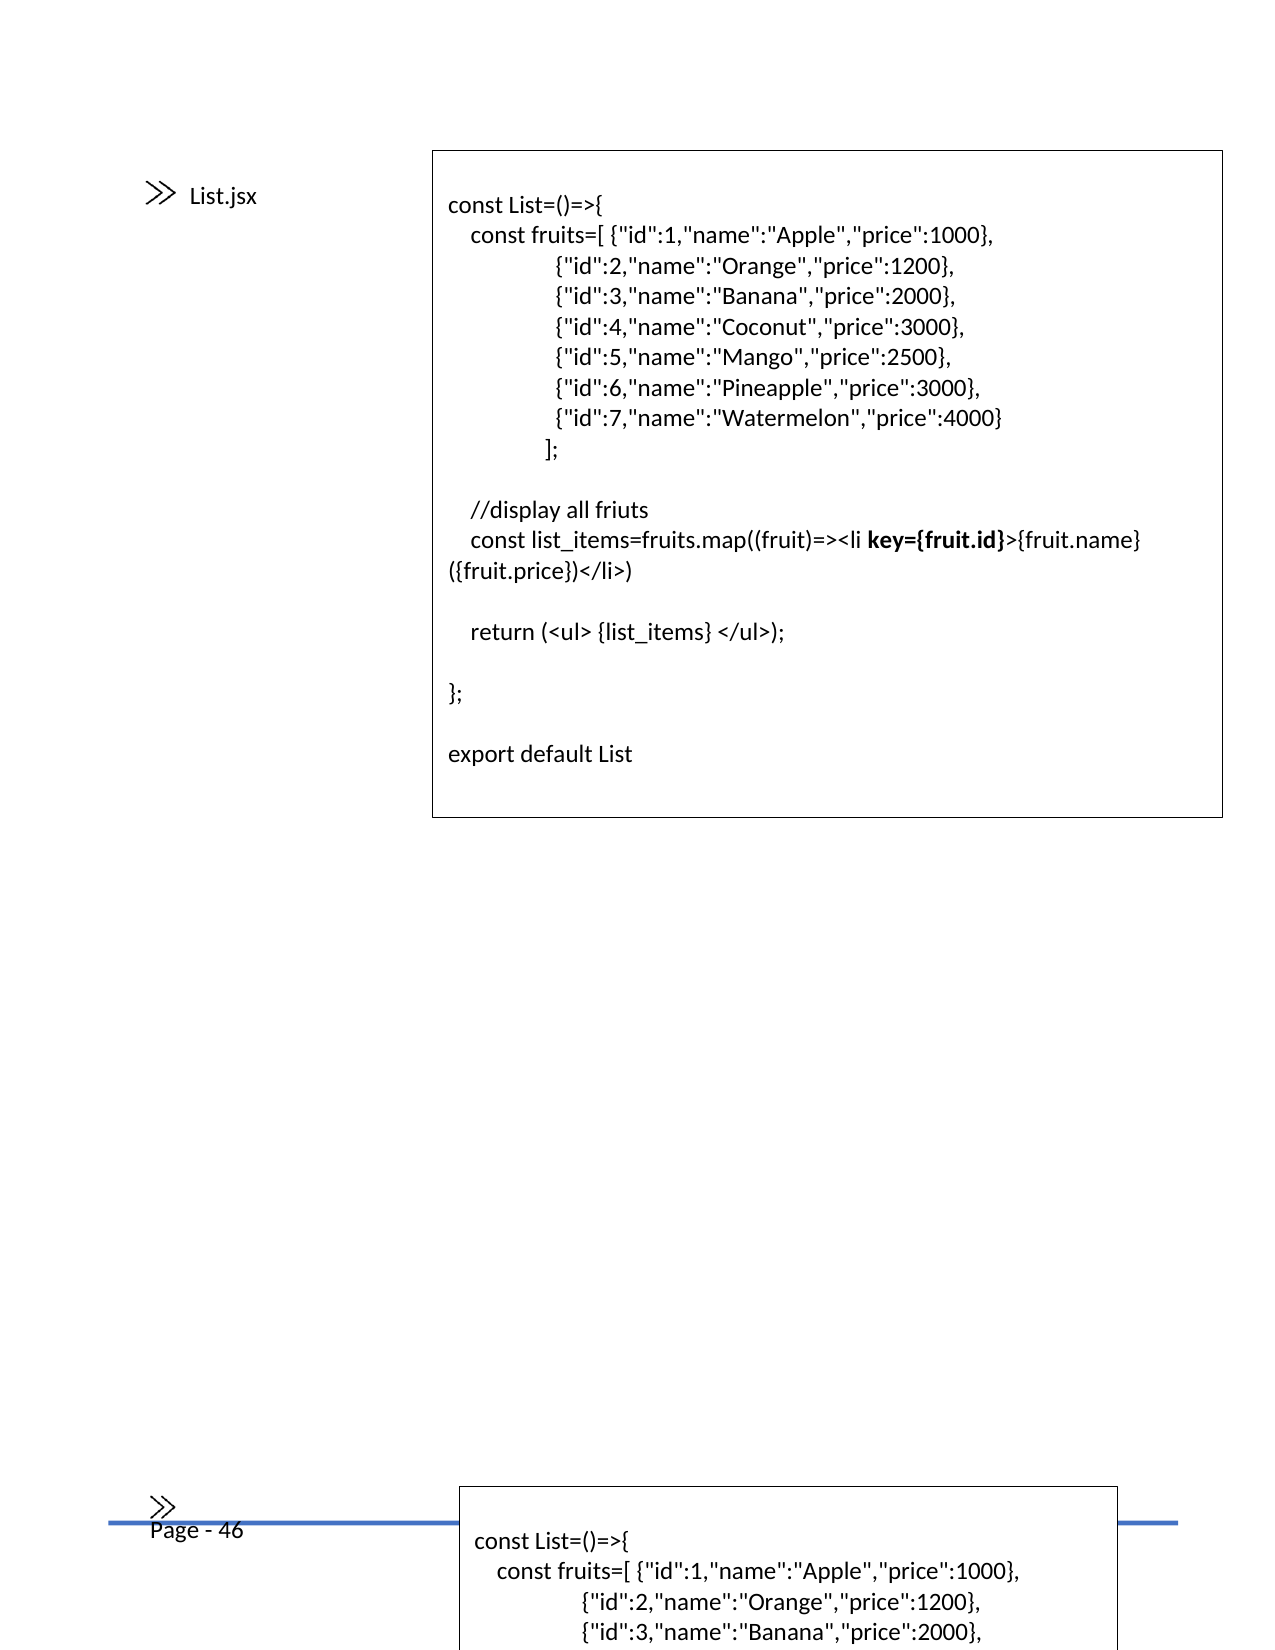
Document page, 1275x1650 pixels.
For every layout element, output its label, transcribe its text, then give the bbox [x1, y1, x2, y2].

text List.jsx [150, 181, 432, 211]
picture [146, 1493, 179, 1521]
picture [141, 178, 180, 207]
